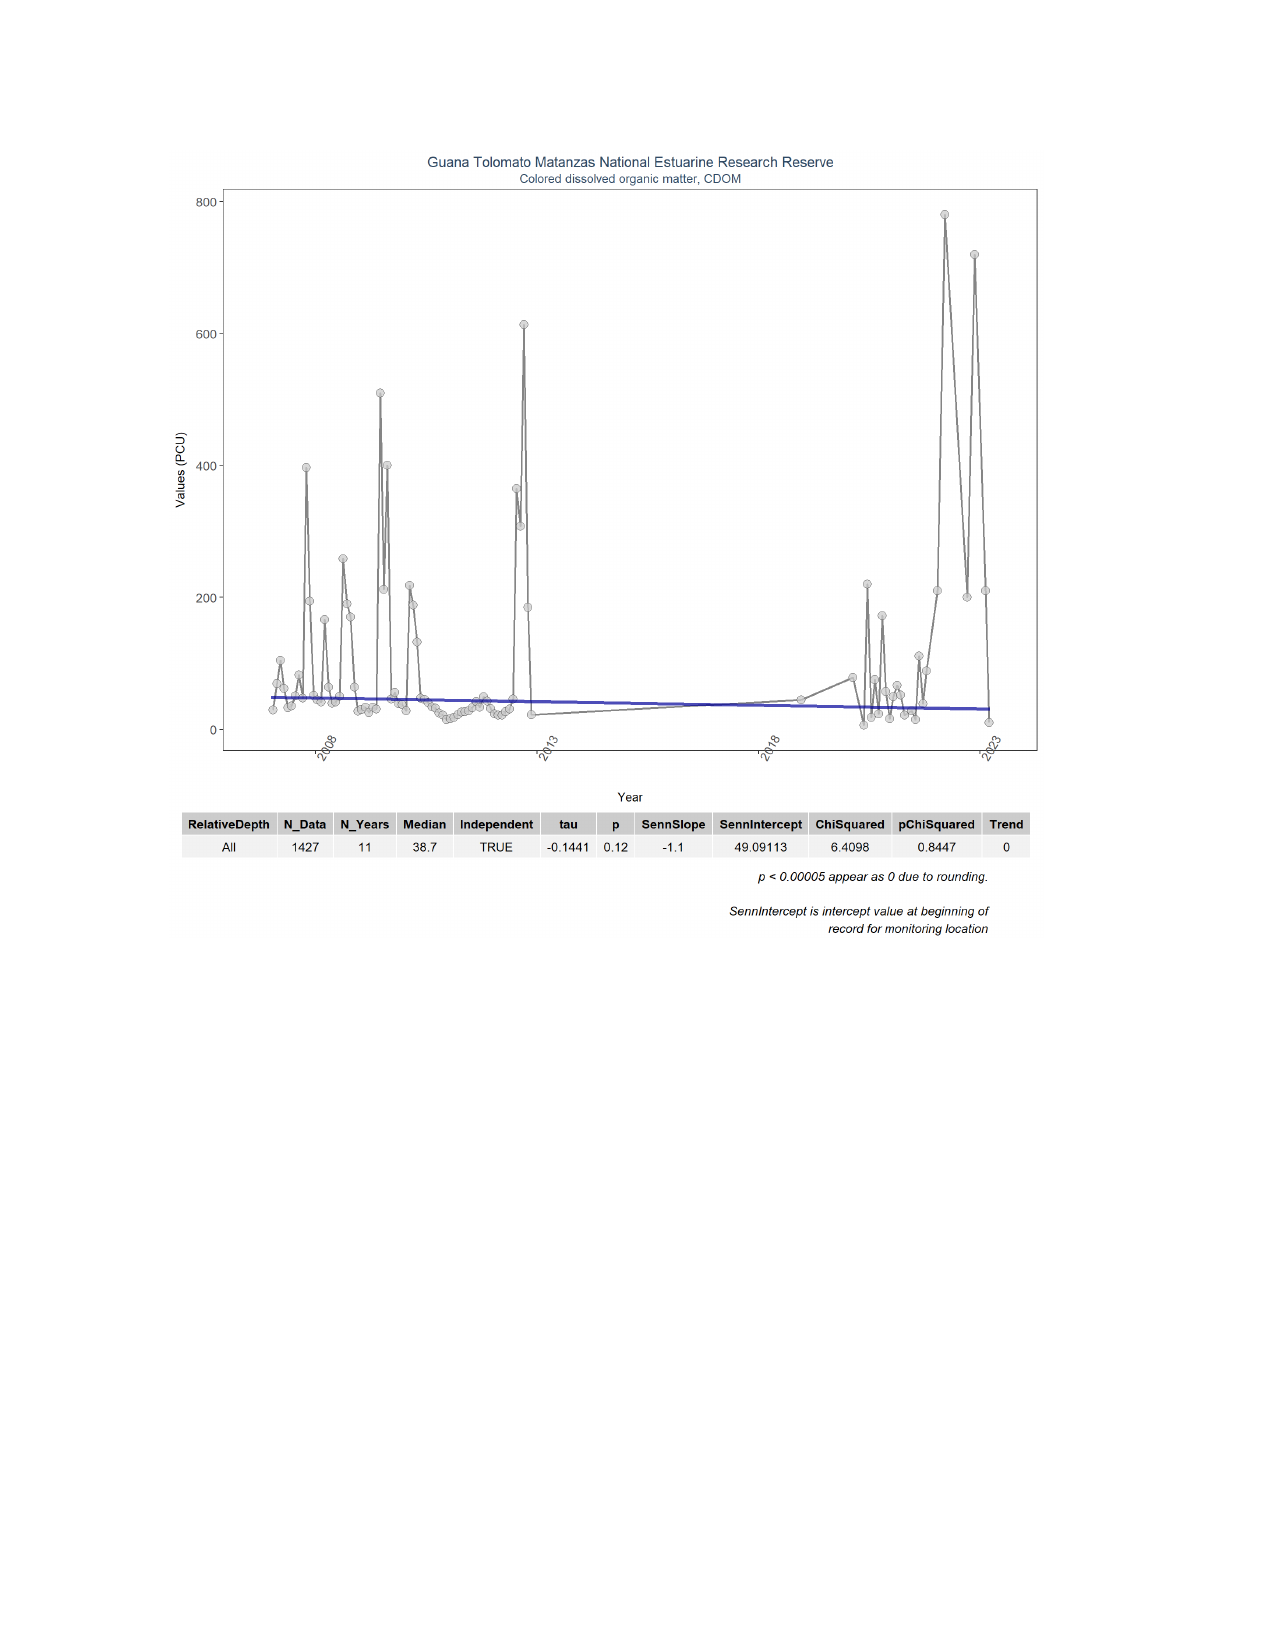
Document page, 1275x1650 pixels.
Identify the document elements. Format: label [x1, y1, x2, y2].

picture [168, 150, 1044, 938]
